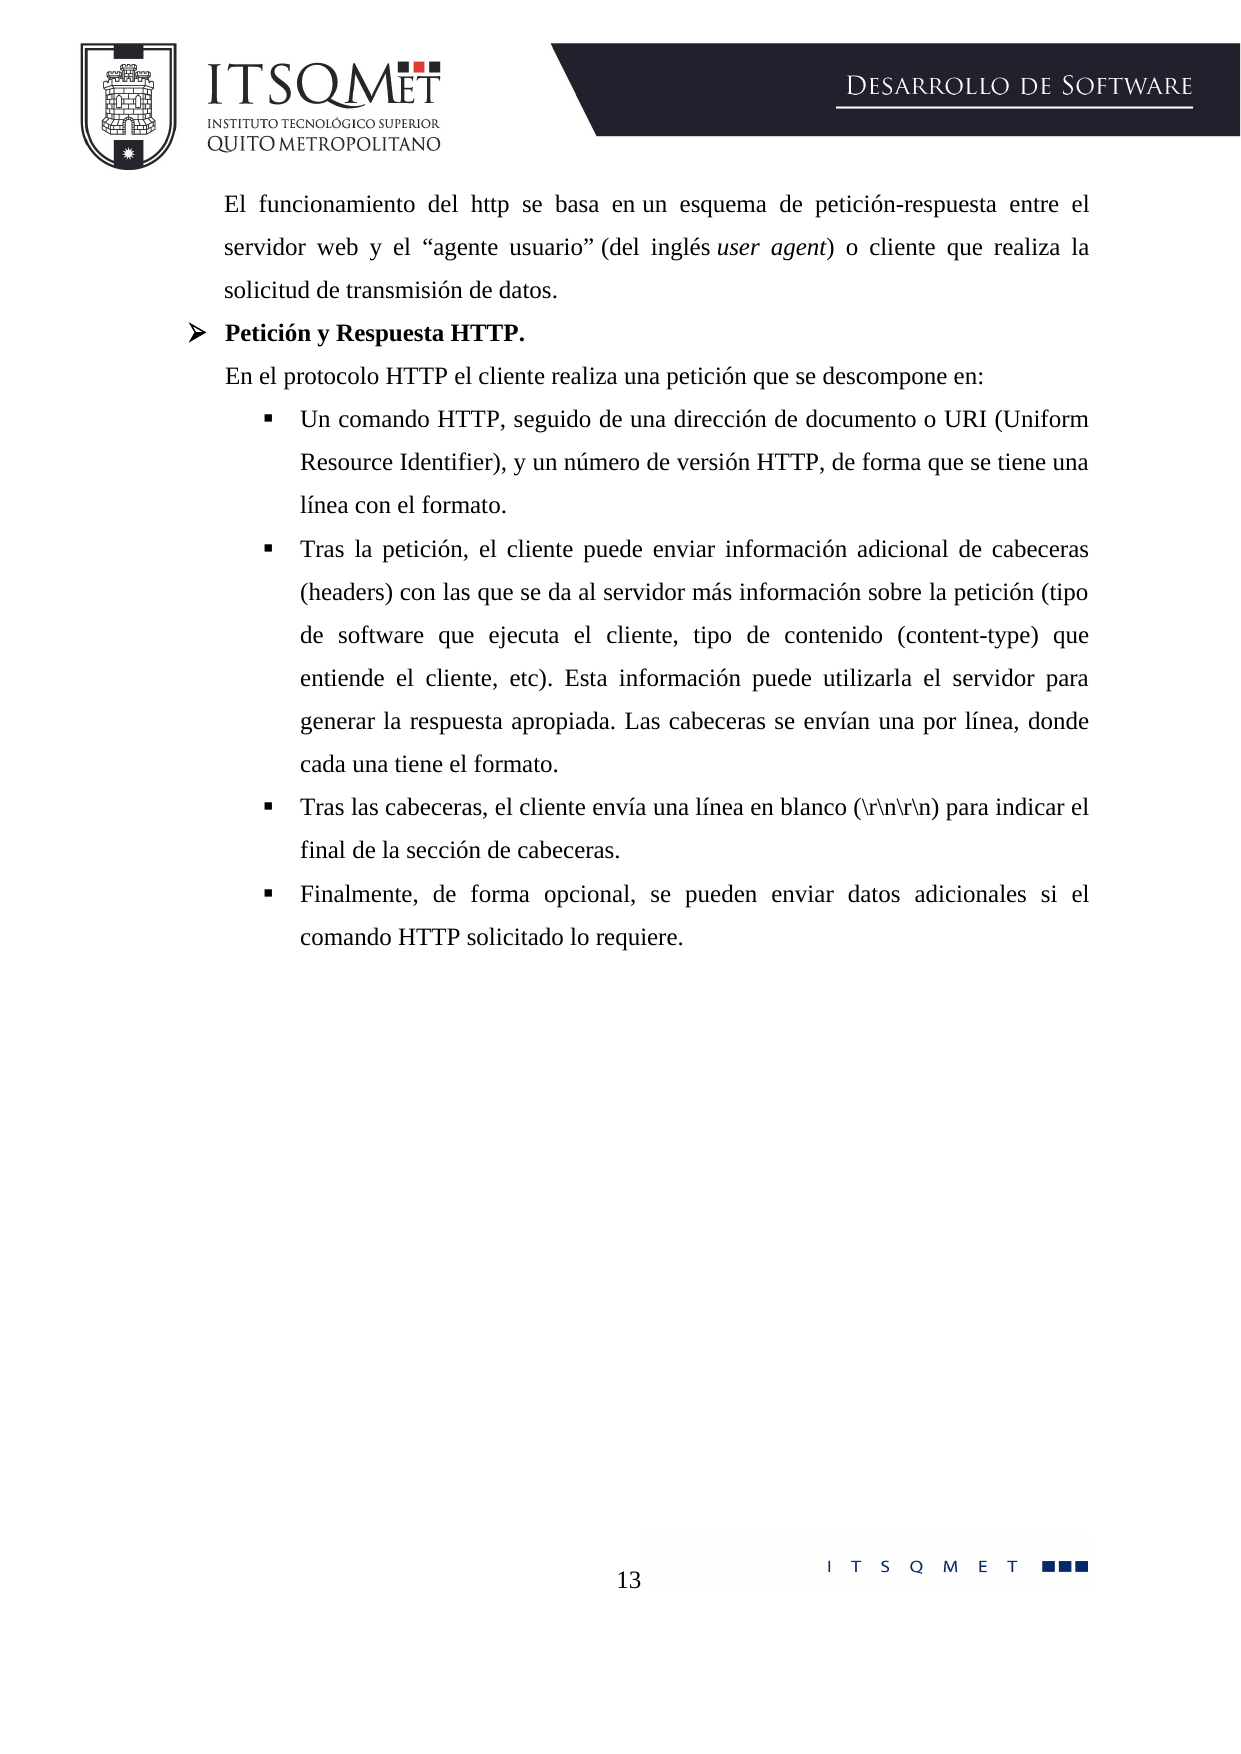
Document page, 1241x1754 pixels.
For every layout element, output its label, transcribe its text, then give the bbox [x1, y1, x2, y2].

list Petición y Respuesta HTTP. [187, 318, 1090, 347]
list Tras la petición, el cliente puede enviar información adicional de cabeceras (headers) con las que se da al servidor más información sobre la petición (tipo de software que ejecuta el cliente, tipo de contenido (content-type) que entiende el cliente, etc). Esta información puede utilizarla el servidor para generar la respuesta apropiada. Las cabeceras se envían una por línea, donde cada una tiene el formato. [262, 534, 1090, 778]
list Finalmente, de forma opcional, se pueden enviar datos adicionales si el comando HTTP solicitado lo requiere. [262, 879, 1090, 951]
text En el protocolo HTTP el cliente realiza una petición que se descompone en: [225, 361, 1090, 390]
picture [0, 1, 1241, 187]
picture [641, 1533, 1091, 1589]
list Un comando HTTP, seguido de una dirección de documento o URI (Uniform Resource Identifier), y un número de versión HTTP, de forma que se tiene una línea con el formato. [262, 404, 1090, 519]
text El funcionamiento del http se basa en un esquema de petición-respuesta entre el servidor web y el “agente usuario” (del inglés user agent) o cliente que realiza la solicitud de transmisión de datos. [224, 189, 1090, 304]
list Tras las cabeceras, el cliente envía una línea en blanco (\r\n\r\n) para indicar el final de la sección de cabeceras. [262, 792, 1090, 864]
